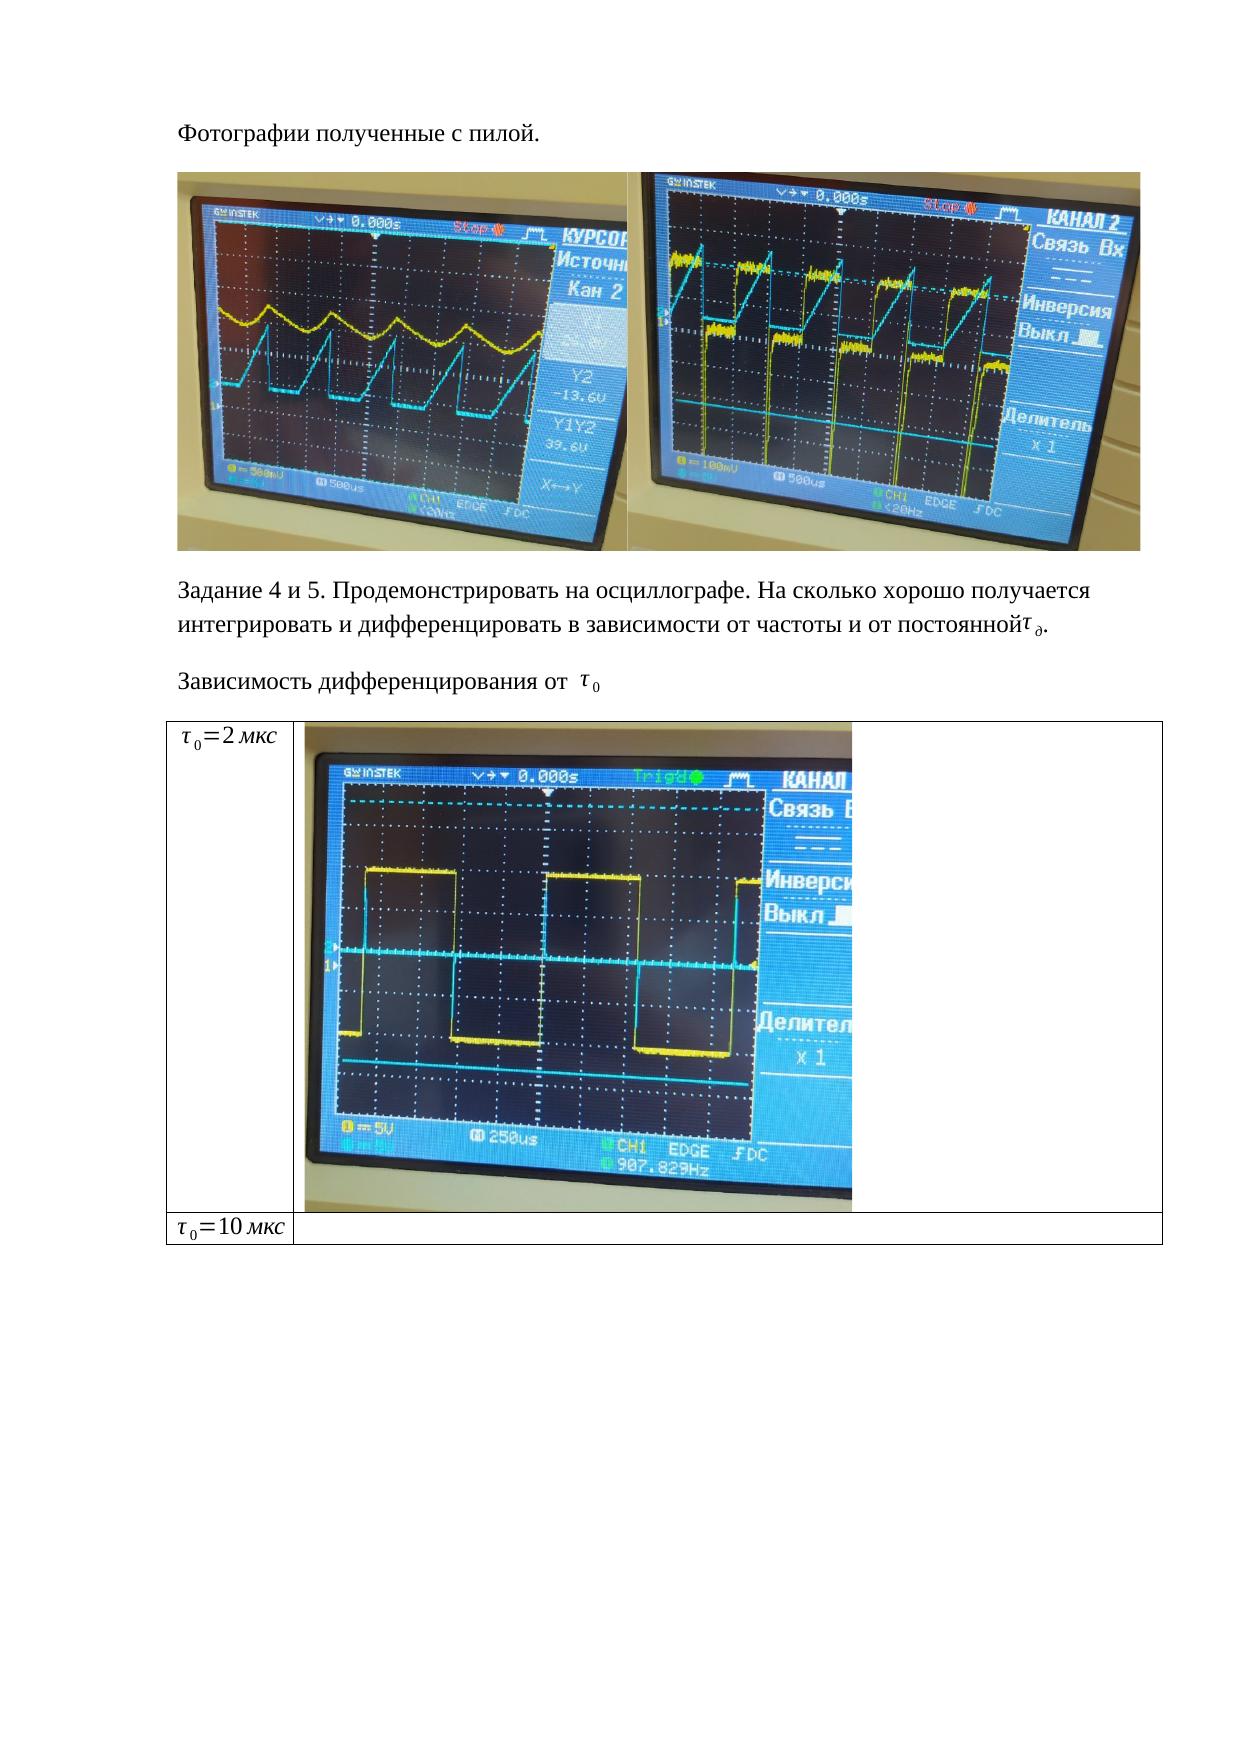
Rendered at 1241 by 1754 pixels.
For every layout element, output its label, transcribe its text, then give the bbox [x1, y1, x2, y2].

table_header [853, 722, 1162, 1212]
text Фотографии полученные с пилой. [177, 118, 1152, 147]
picture [304, 722, 853, 1212]
table_header [294, 722, 304, 1212]
picture [177, 172, 1141, 551]
text Зависимость дифференцирования от [177, 664, 1152, 696]
table_header [167, 722, 293, 1212]
text Задание 4 и 5. Продемонстрировать на осциллографе. На сколько хорошо получается интегрировать и дифференцировать в зависимости от частоты и от постоянной. [177, 575, 1152, 639]
table_cell [167, 1213, 293, 1244]
table_cell [294, 1213, 1162, 1244]
